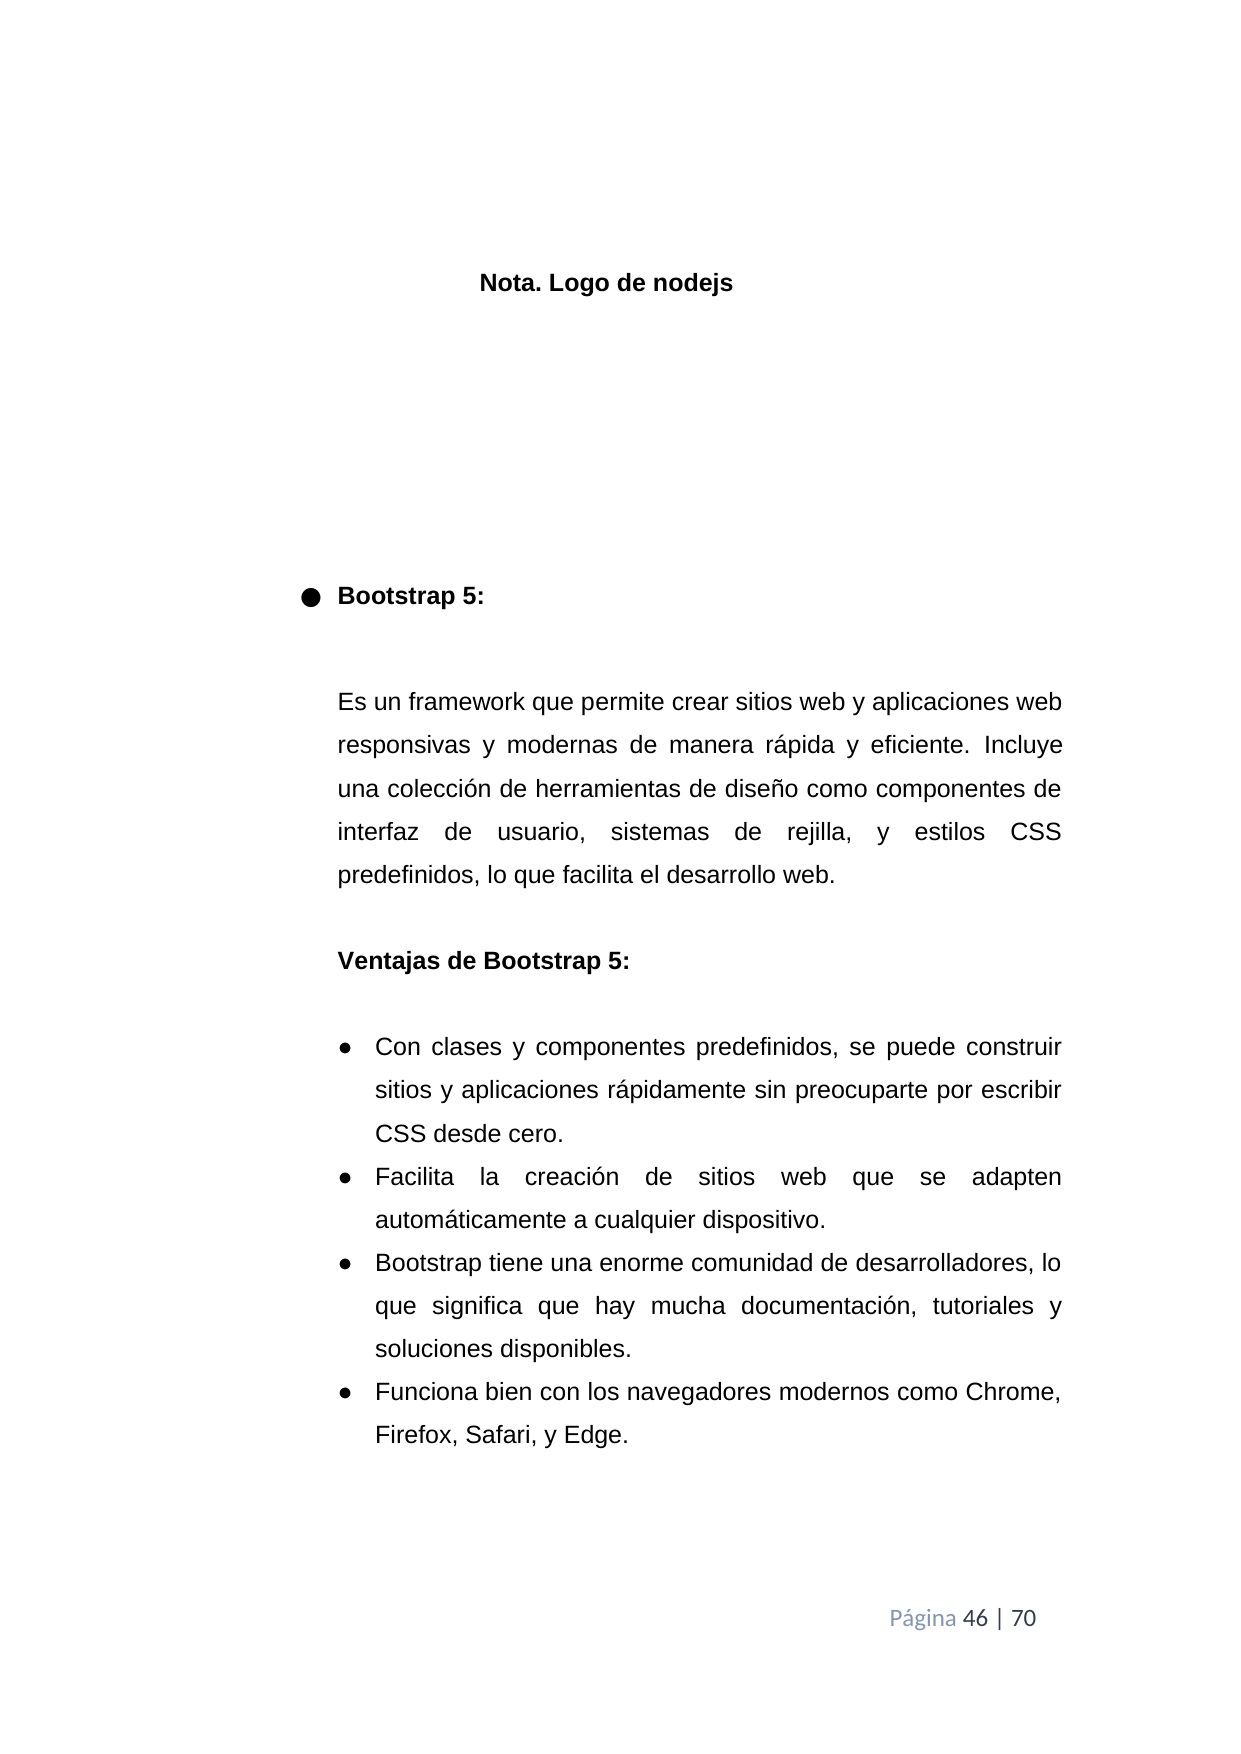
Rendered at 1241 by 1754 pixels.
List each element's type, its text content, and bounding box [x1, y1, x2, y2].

list Facilita la creación de sitios web que se adapten automáticamente a cualquier dispositivo. [337, 1162, 1063, 1234]
list Bootstrap 5: [300, 567, 1063, 619]
list Con clases y componentes predefinidos, se puede construir sitios y aplicaciones rápidamente sin preocuparte por escribir CSS desde cero. [337, 1032, 1063, 1147]
text Ventajas de Bootstrap 5: [337, 946, 1063, 975]
list Bootstrap tiene una enorme comunidad de desarrolladores, lo que significa que hay mucha documentación, tutoriales y soluciones disponibles. [337, 1248, 1063, 1363]
list Funciona bien con los navegadores modernos como Chrome, Firefox, Safari, y Edge. [337, 1377, 1063, 1449]
text Nota. Logo de nodejs [150, 268, 1063, 297]
text Es un framework que permite crear sitios web y aplicaciones web responsivas y modernas de manera rápida y eficiente. Incluye una colección de herramientas de diseño como componentes de interfaz de usuario, sistemas de rejilla, y estilos CSS predefinidos, lo que facilita el desarrollo web. [337, 687, 1063, 889]
